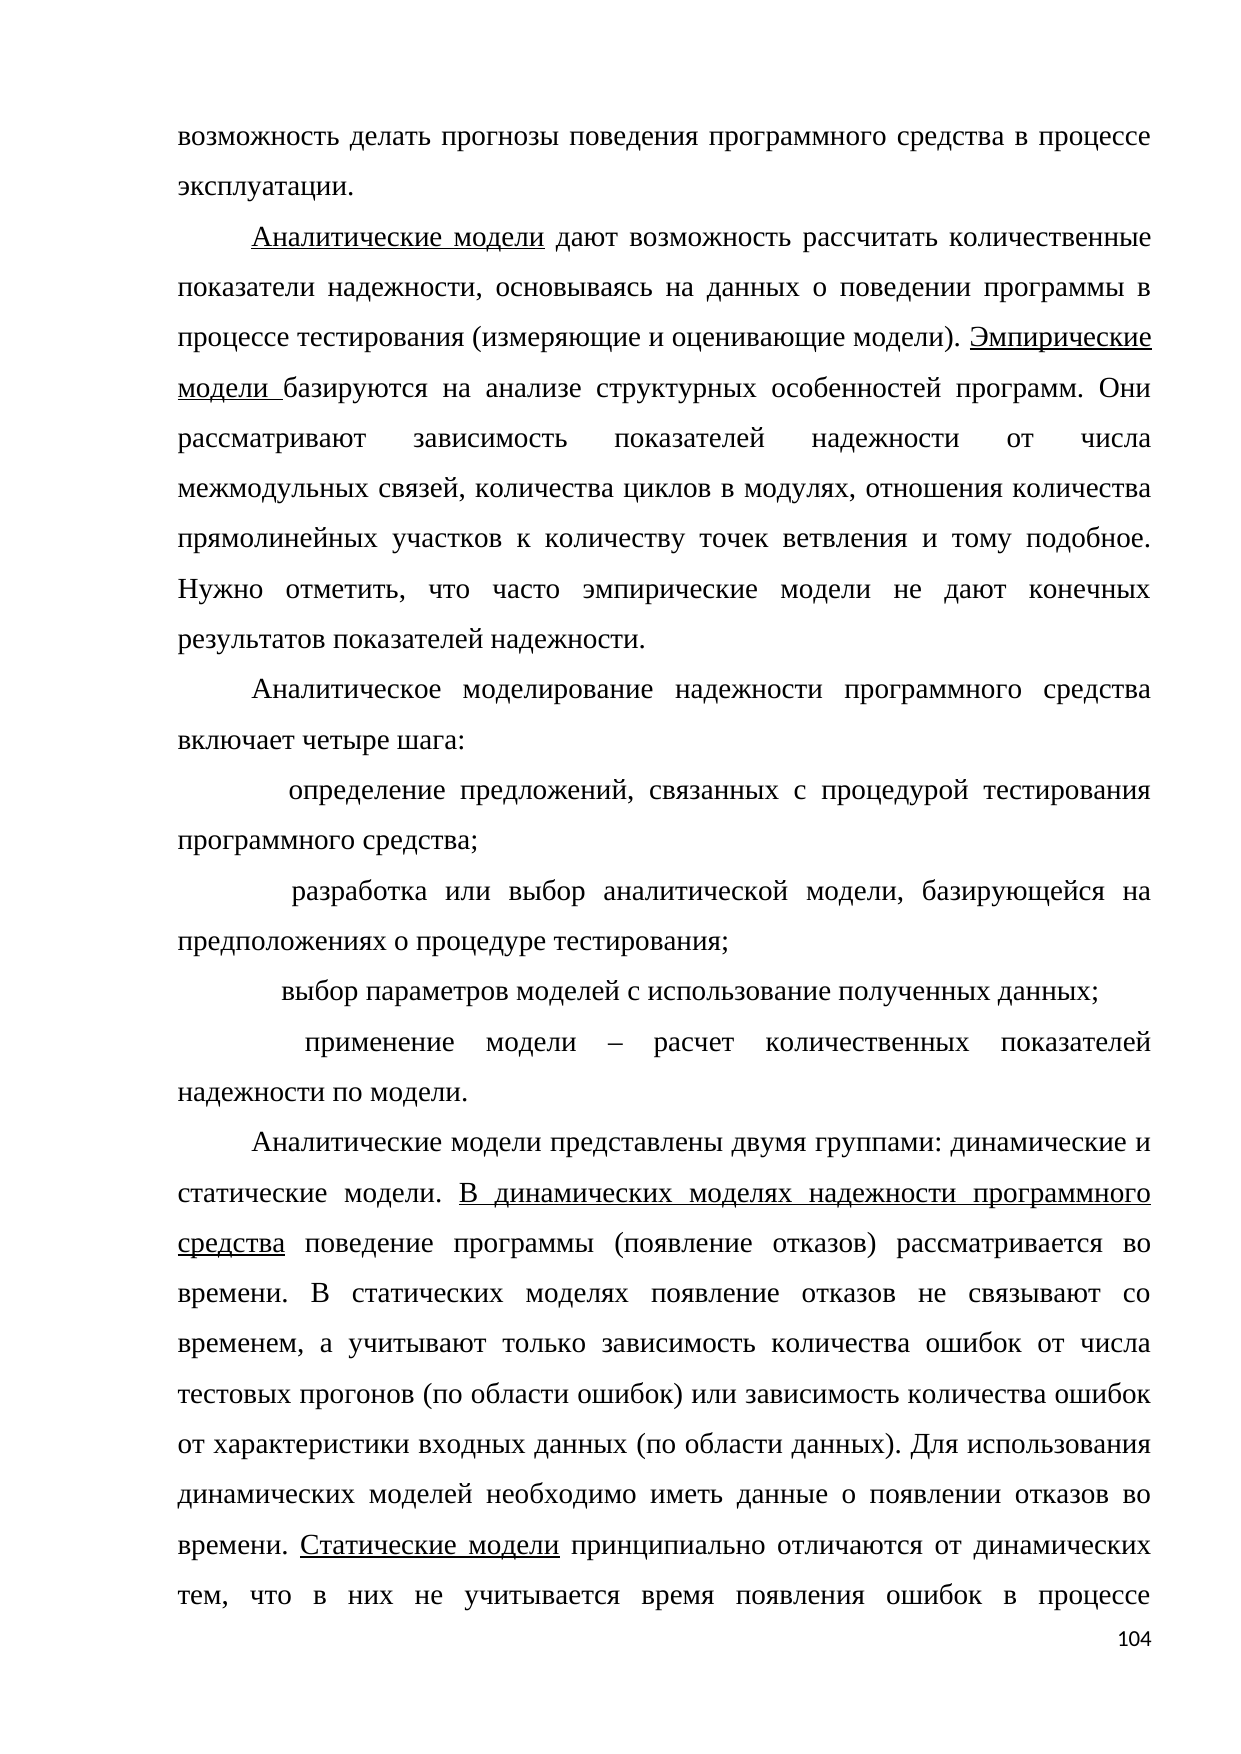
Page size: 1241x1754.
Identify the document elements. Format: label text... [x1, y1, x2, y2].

text 􀂾 разработка или выбор аналитической модели, базирующейся на предположениях о процедуре тестирования; [177, 873, 1152, 957]
text Аналитическое моделирование надежности программного средства включает четыре шага: [177, 672, 1152, 755]
text 􀂾 применение модели – расчет количественных показателей надежности по модели. [177, 1024, 1152, 1108]
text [177, 118, 1152, 202]
text 􀂾 определение предложений, связанных с процедурой тестирования программного средства; [177, 772, 1152, 856]
text 􀂾 выбор параметров моделей с использование полученных данных; [177, 973, 1152, 1007]
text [177, 1124, 1152, 1611]
text Аналитические модели дают возможность рассчитать количественные показатели надежности, основываясь на данных о поведении программы в процессе тестирования (измеряющие и оценивающие модели). Эмпирические модели базируются на анализе структурных особенностей программ. Они рассматривают зависимость показателей надежности от числа межмодульных связей, количества циклов в модулях, отношения количества прямолинейных участков к количеству точек ветвления и тому подобное. Нужно отметить, что часто эмпирические модели не дают конечных результатов показателей надежности. [177, 219, 1152, 655]
